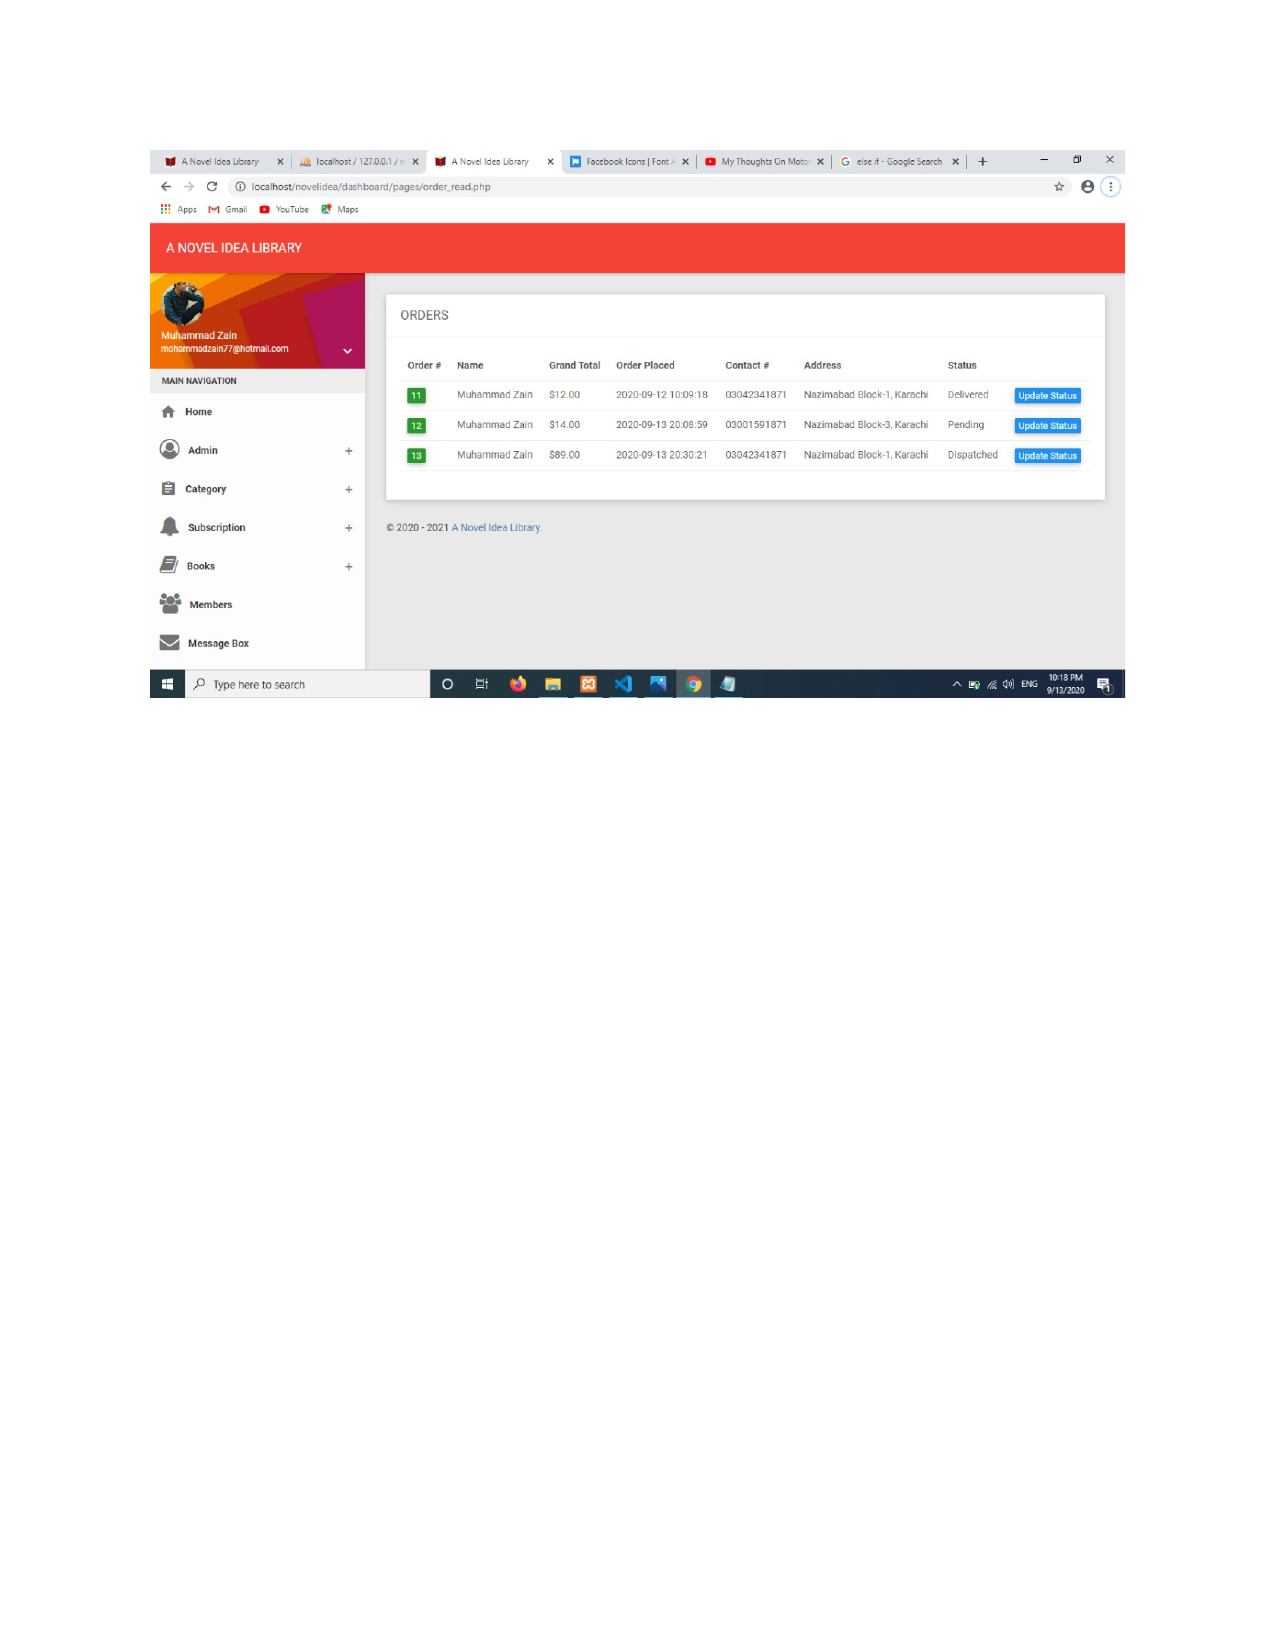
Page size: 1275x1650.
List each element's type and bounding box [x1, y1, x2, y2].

picture [150, 150, 1125, 698]
